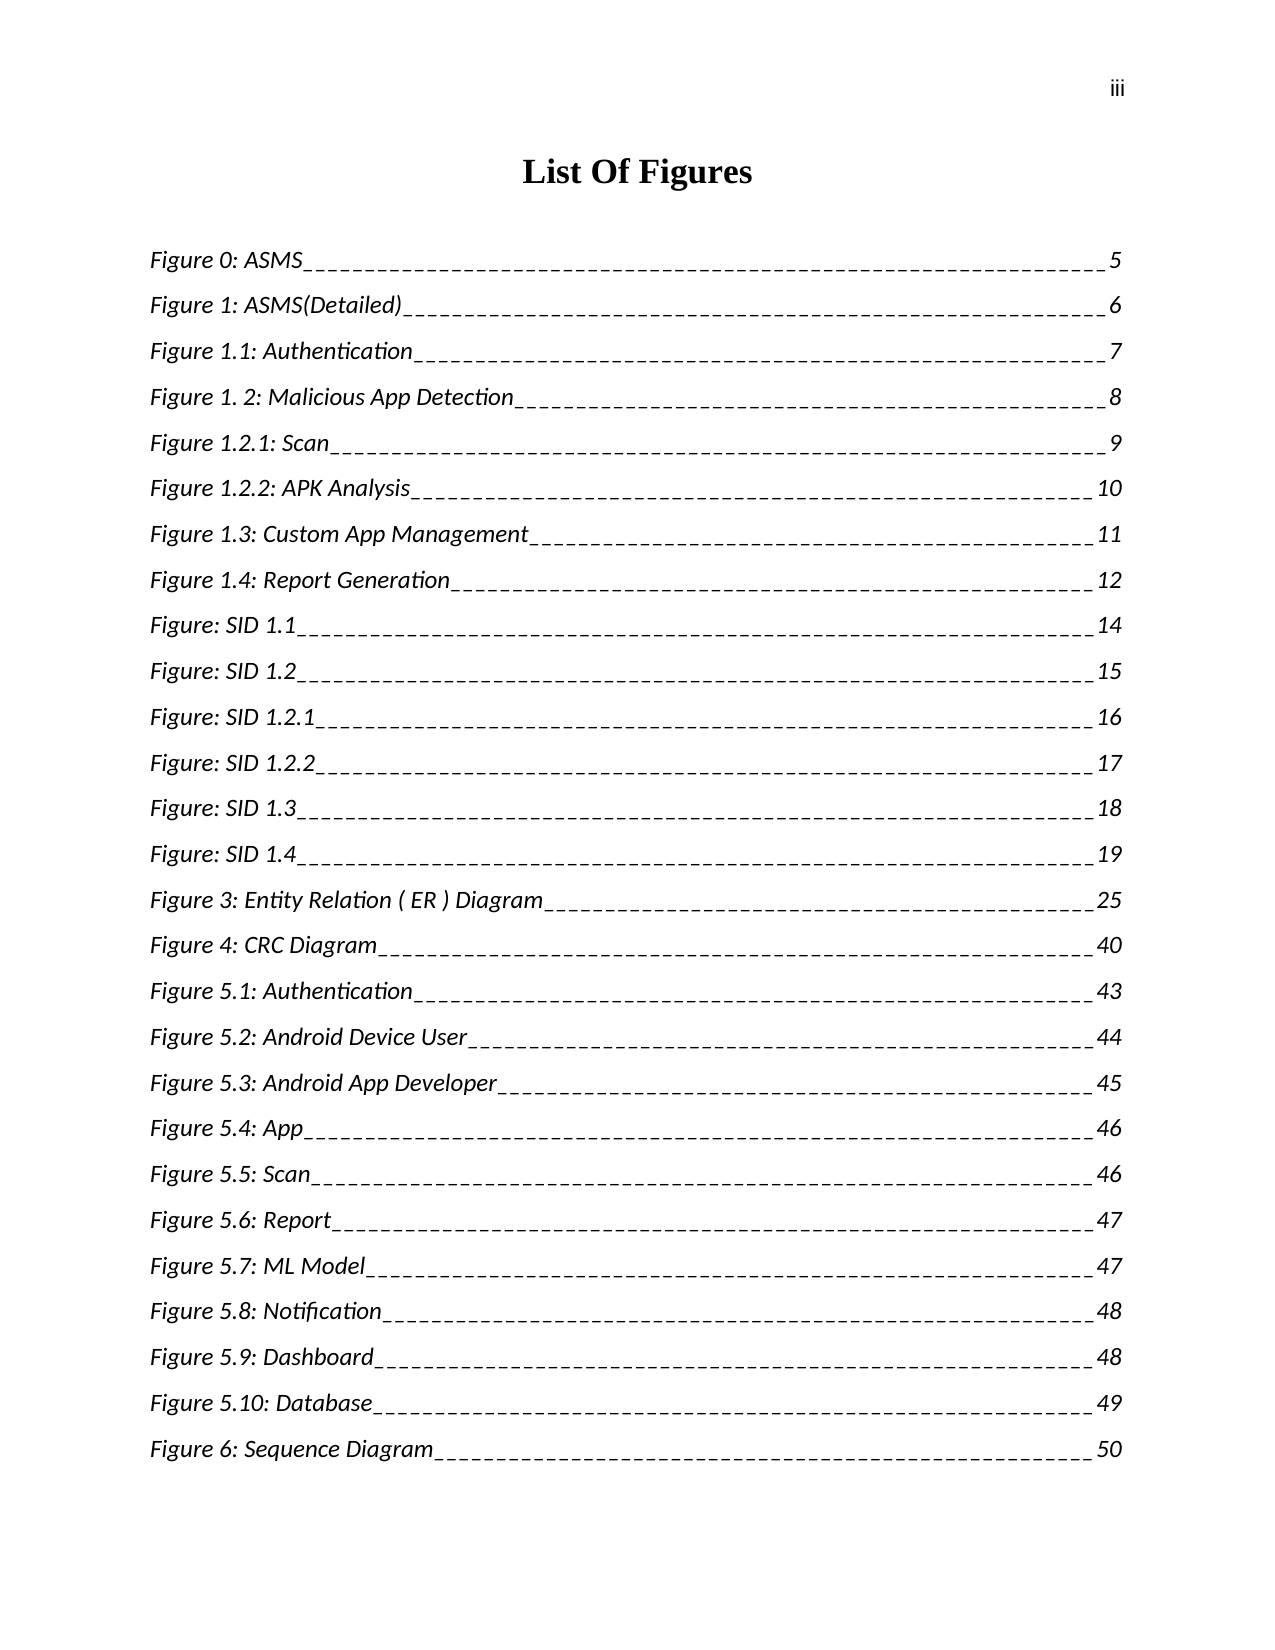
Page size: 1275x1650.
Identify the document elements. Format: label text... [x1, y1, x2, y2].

text Figure 5.4: App 46 [150, 1113, 1125, 1143]
text Figure 0: ASMS 5 [150, 244, 1125, 274]
text Figure 4: CRC Diagram 40 [150, 930, 1125, 960]
text Figure: SID 1.2.1 16 [150, 701, 1125, 732]
text Figure: SID 1.3 18 [150, 792, 1125, 823]
text Figure 5.7: ML Model 47 [150, 1250, 1125, 1280]
text Figure 5.6: Report 47 [150, 1204, 1125, 1234]
text Figure: SID 1.2.2 17 [150, 747, 1125, 777]
text Figure 5.3: Android App Developer 45 [150, 1067, 1125, 1097]
text Figure: SID 1.1 14 [150, 609, 1125, 640]
text Figure 5.2: Android Device User 44 [150, 1021, 1125, 1052]
text Figure 1.2.1: Scan 9 [150, 427, 1125, 457]
text Figure 1.2.2: APK Analysis 10 [150, 472, 1125, 503]
text Figure 1.3: Custom App Management 11 [150, 518, 1125, 549]
text Figure 5.8: Notification 48 [150, 1296, 1125, 1326]
text List Of Figures [150, 150, 1125, 191]
text Figure 5.1: Authentication 43 [150, 975, 1125, 1006]
text Figure 5.9: Dashboard 48 [150, 1341, 1125, 1372]
text Figure: SID 1.4 19 [150, 838, 1125, 869]
text Figure 1. 2: Malicious App Detection 8 [150, 381, 1125, 411]
text Figure 5.5: Scan 46 [150, 1158, 1125, 1189]
text Figure 6: Sequence Diagram 50 [150, 1433, 1125, 1463]
text Figure 1: ASMS(Detailed) 6 [150, 289, 1125, 320]
text Figure 1.1: Authentication 7 [150, 335, 1125, 366]
text Figure: SID 1.2 15 [150, 655, 1125, 686]
text Figure 1.4: Report Generation 12 [150, 564, 1125, 594]
text Figure 5.10: Database 49 [150, 1387, 1125, 1417]
text Figure 3: Entity Relation ( ER ) Diagram 25 [150, 884, 1125, 914]
